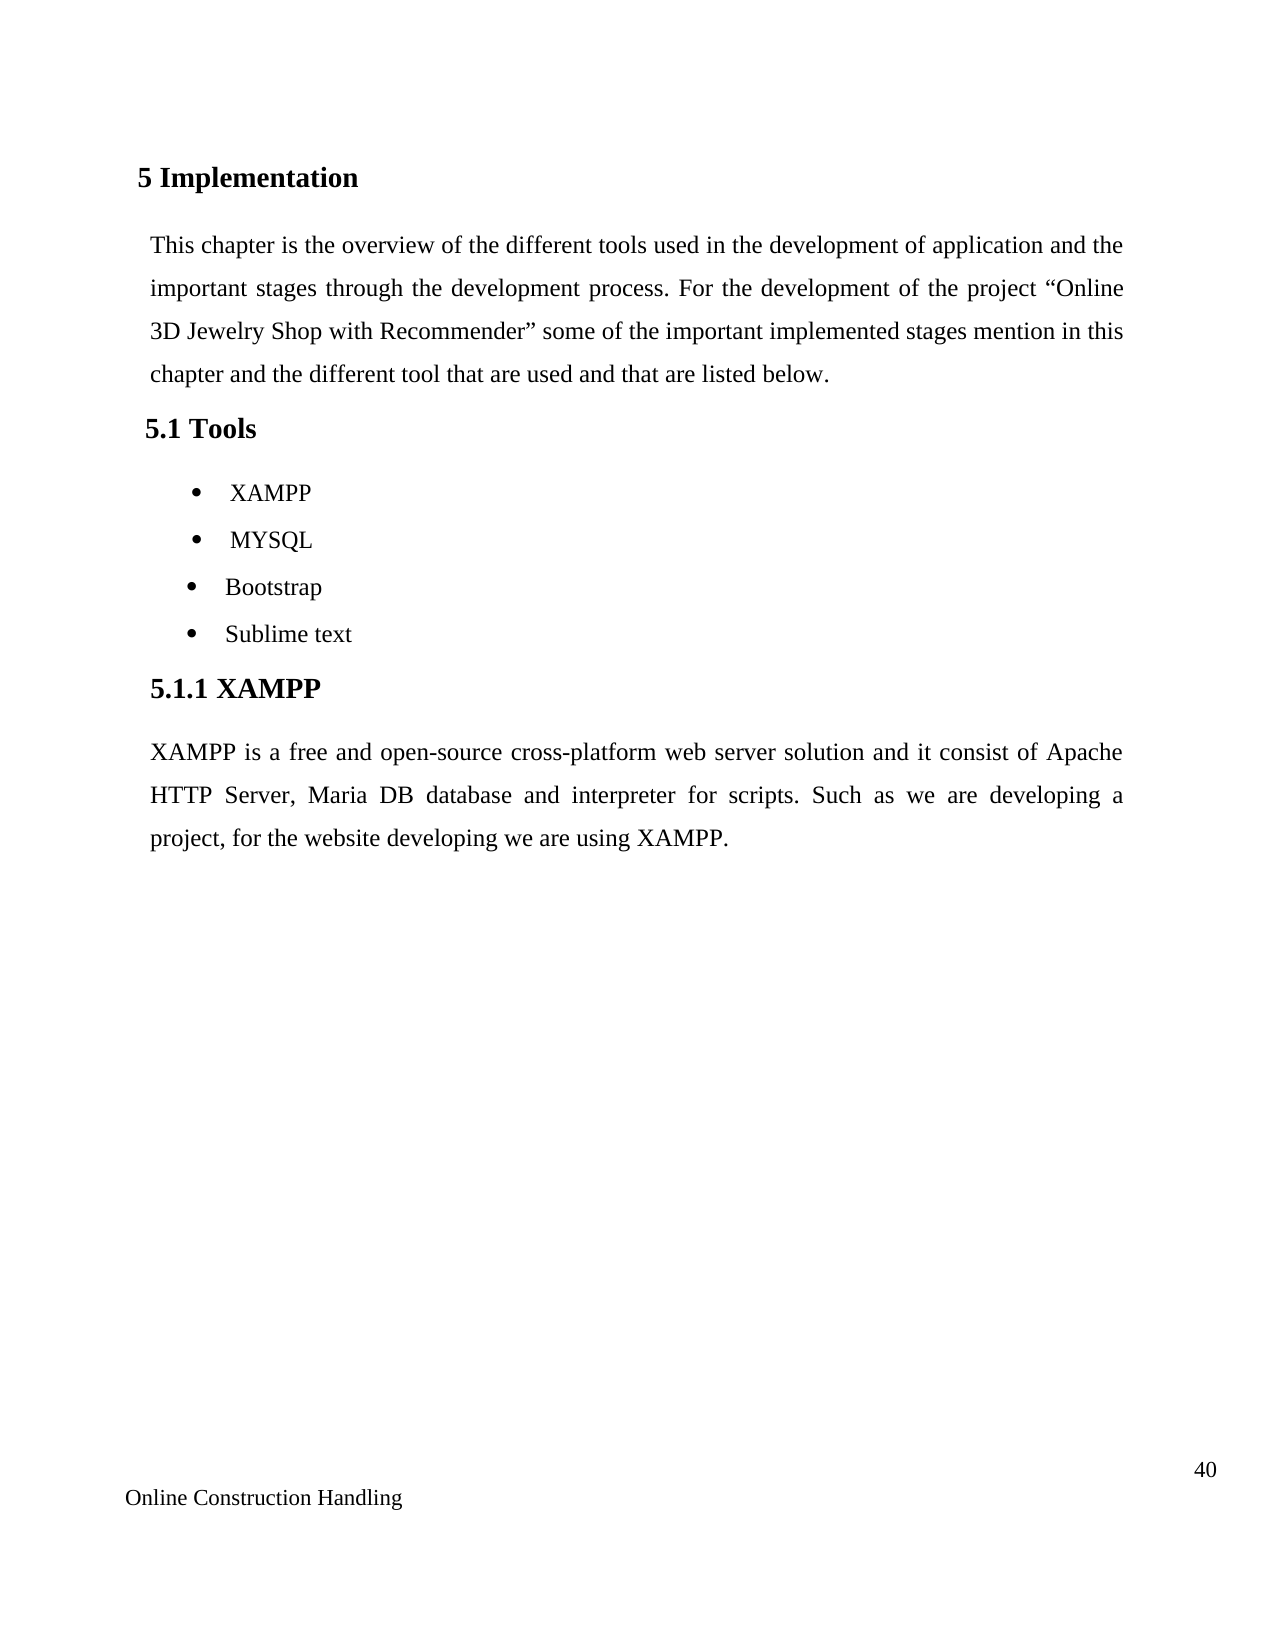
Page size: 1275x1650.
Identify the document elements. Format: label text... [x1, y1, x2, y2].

subtitle Tools [145, 411, 1217, 444]
text This chapter is the overview of the different tools used in the development of application and the important stages through the development process. For the development of the project “Online 3D Jewelry Shop with Recommender” some of the important implemented stages mention in this chapter and the different tool that are used and that are listed below. [150, 230, 1124, 388]
subtitle Implementation [137, 161, 1217, 194]
list Sublime text [187, 619, 1217, 648]
list Bootstrap [187, 572, 1217, 601]
text XAMPP is a free and open-source cross-platform web server solution and it consist of Apache HTTP Server, Maria DB database and interpreter for scripts. Such as we are developing a project, for the website developing we are using XAMPP. [150, 737, 1124, 852]
list XAMPP [123, 478, 311, 506]
list MYSQL [123, 525, 313, 554]
subtitle XAMPP [123, 672, 321, 705]
